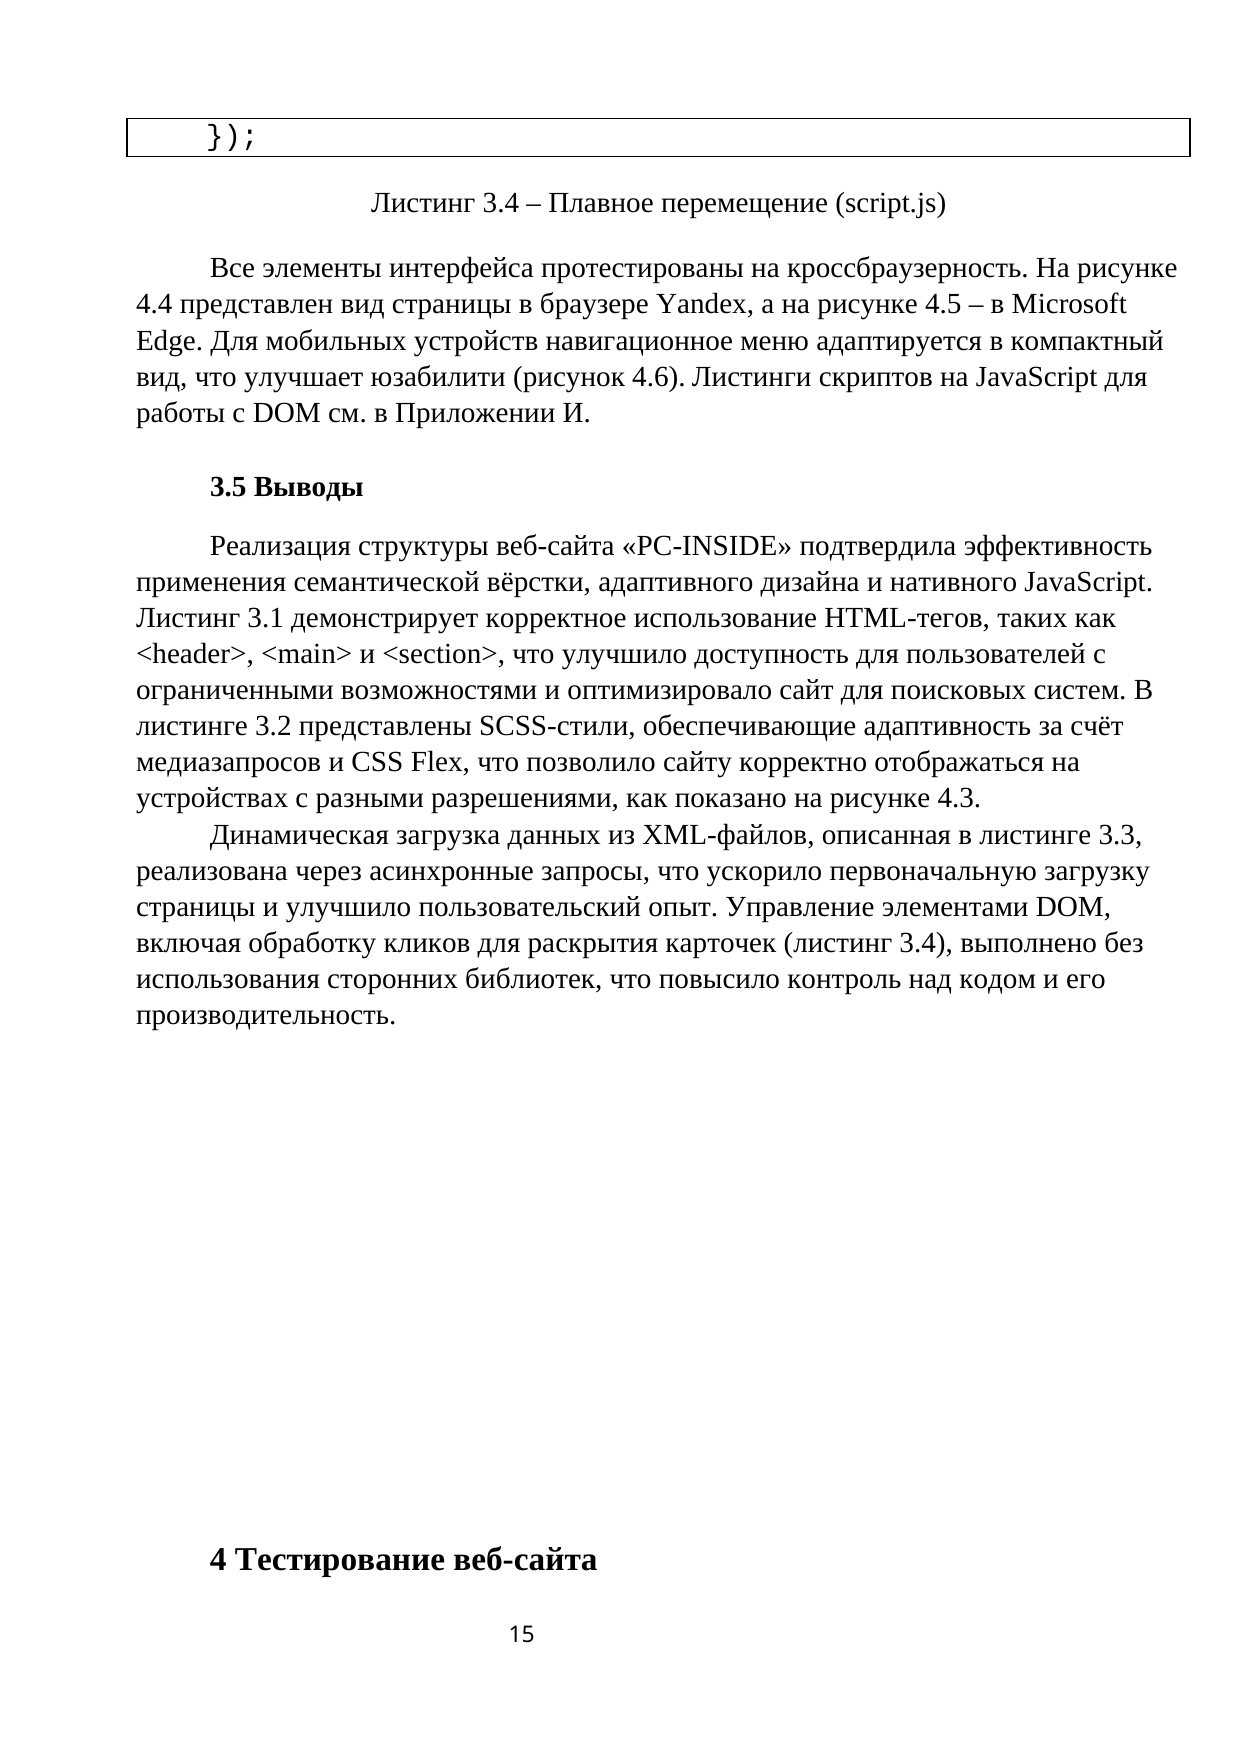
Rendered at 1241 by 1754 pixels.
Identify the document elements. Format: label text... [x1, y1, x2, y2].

text Все элементы интерфейса протестированы на кроссбраузерность. На рисунке 4.4 представлен вид страницы в браузере Yandex, а на рисунке 4.5 – в Microsoft Edge. Для мобильных устройств навигационное меню адаптируется в компактный вид, что улучшает юзабилити (рисунок 4.6). Листинги скриптов на JavaScript для работы с DOM см. в Приложении И. [136, 250, 1181, 429]
text Динамическая загрузка данных из XML-файлов, описанная в листинге 3.3, реализована через асинхронные запросы, что ускорило первоначальную загрузку страницы и улучшило пользовательский опыт. Управление элементами DOM, включая обработку кликов для раскрытия карточек (листинг 3.4), выполнено без использования сторонних библиотек, что повысило контроль над кодом и его производительность. [136, 817, 1181, 1031]
text }); [128, 119, 1189, 156]
text 4 Тестирование веб-сайта [136, 1540, 1181, 1578]
text 3.5 Выводы [136, 469, 1181, 503]
text Реализация структуры веб-сайта «PC-INSIDE» подтвердила эффективность применения семантической вёрстки, адаптивного дизайна и нативного JavaScript. Листинг 3.1 демонстрирует корректное использование HTML-тегов, таких как <header>, <main> и <section>, что улучшило доступность для пользователей с ограниченными возможностями и оптимизировало сайт для поисковых систем. В листинге 3.2 представлены SCSS-стили, обеспечивающие адаптивность за счёт медиазапросов и CSS Flex, что позволило сайту корректно отображаться на устройствах с разными разрешениями, как показано на рисунке 4.3. [136, 528, 1181, 814]
text Листинг 3.4 – Плавное перемещение (script.js) [136, 185, 1181, 218]
